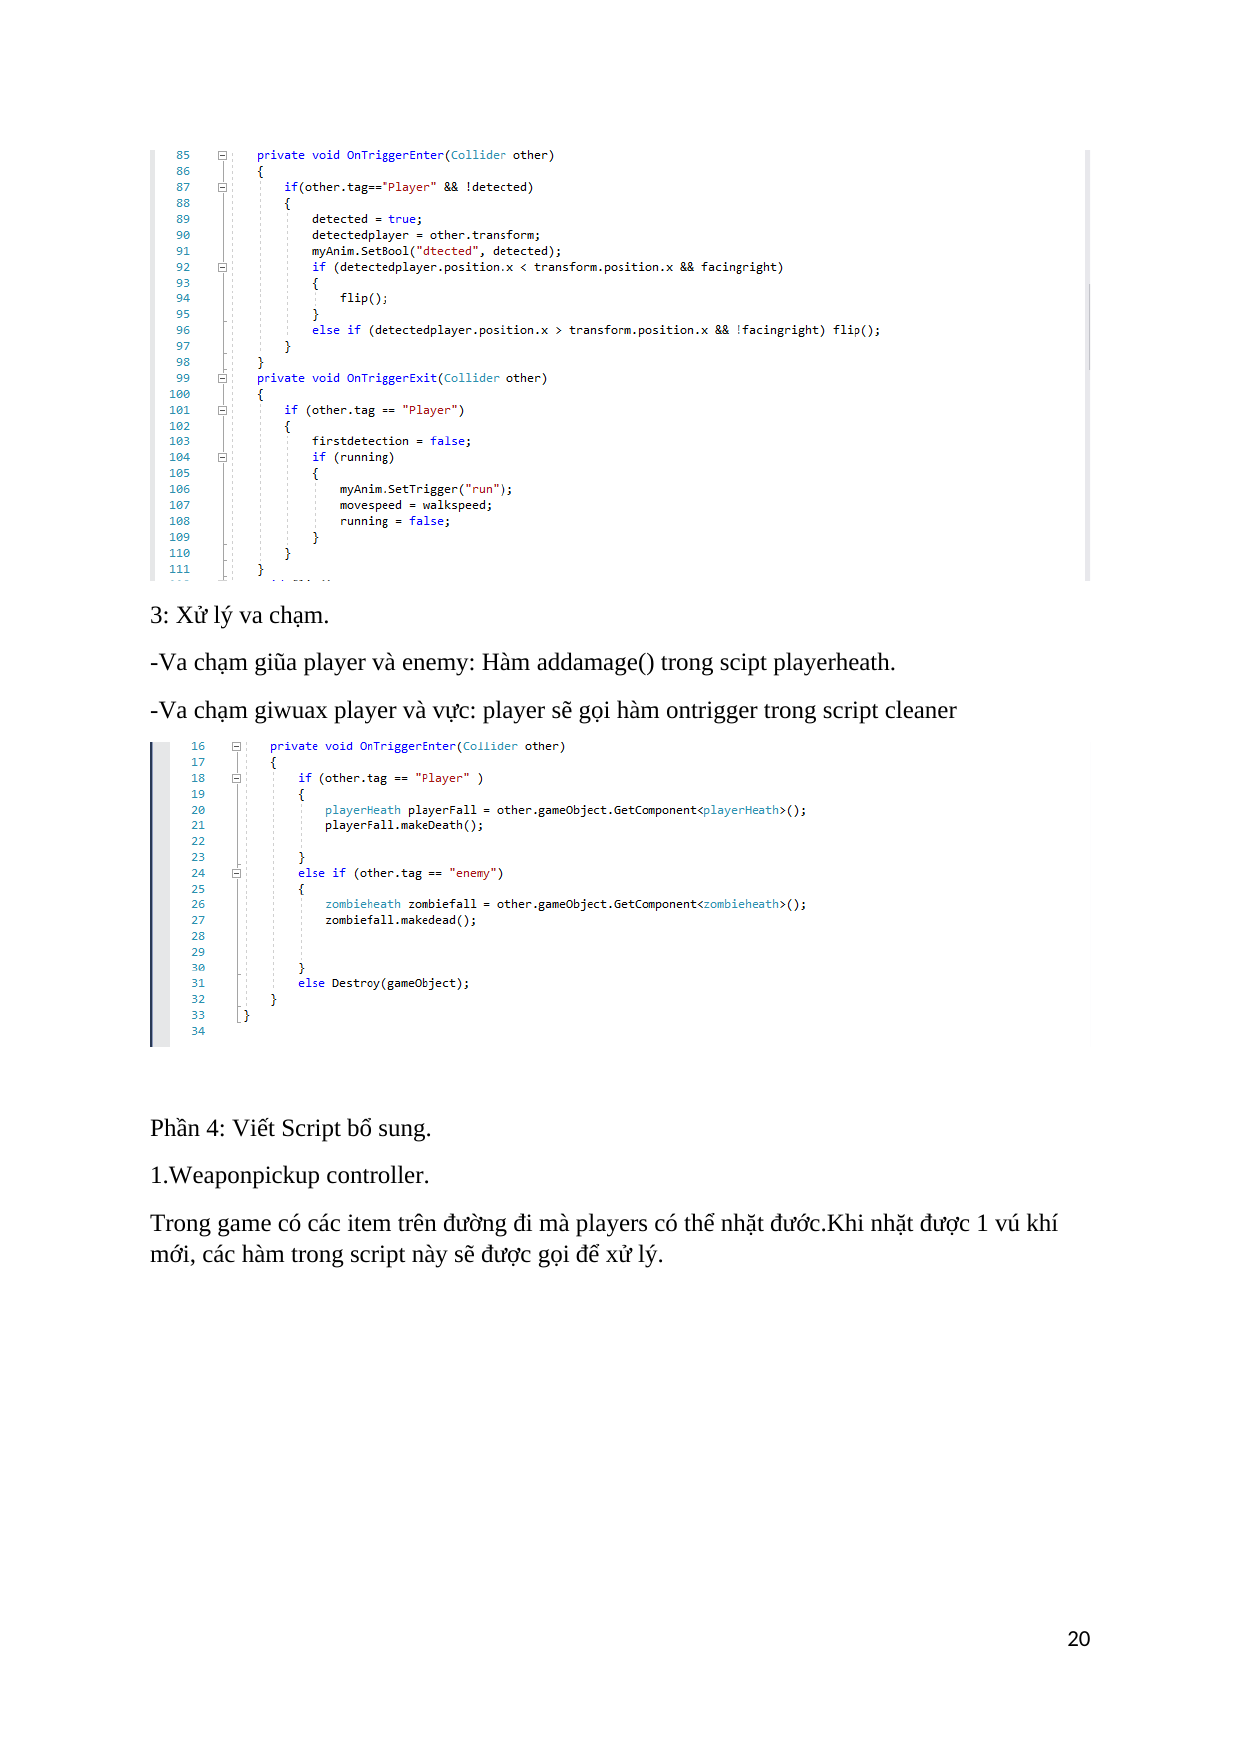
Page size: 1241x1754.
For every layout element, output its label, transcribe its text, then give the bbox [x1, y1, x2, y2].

text 1.Weaponpickup controller. [150, 1160, 1090, 1189]
text Trong game có các item trên đường đi mà players có thể nhặt đước.Khi nhặt được 1 vú khí mới, các hàm trong script này sẽ được gọi để xử lý. [150, 1208, 1090, 1268]
picture [150, 150, 1091, 581]
text -Va chạm giũa player và enemy: Hàm addamage() trong scipt playerheath. [150, 647, 1090, 676]
text 3: Xử lý va chạm. [150, 600, 1090, 628]
text Phần 4: Viết Script bổ sung. [150, 1113, 1090, 1141]
picture [150, 742, 1091, 1047]
text -Va chạm giwuax player và vực: player sẽ gọi hàm ontrigger trong script cleaner [150, 695, 1090, 724]
